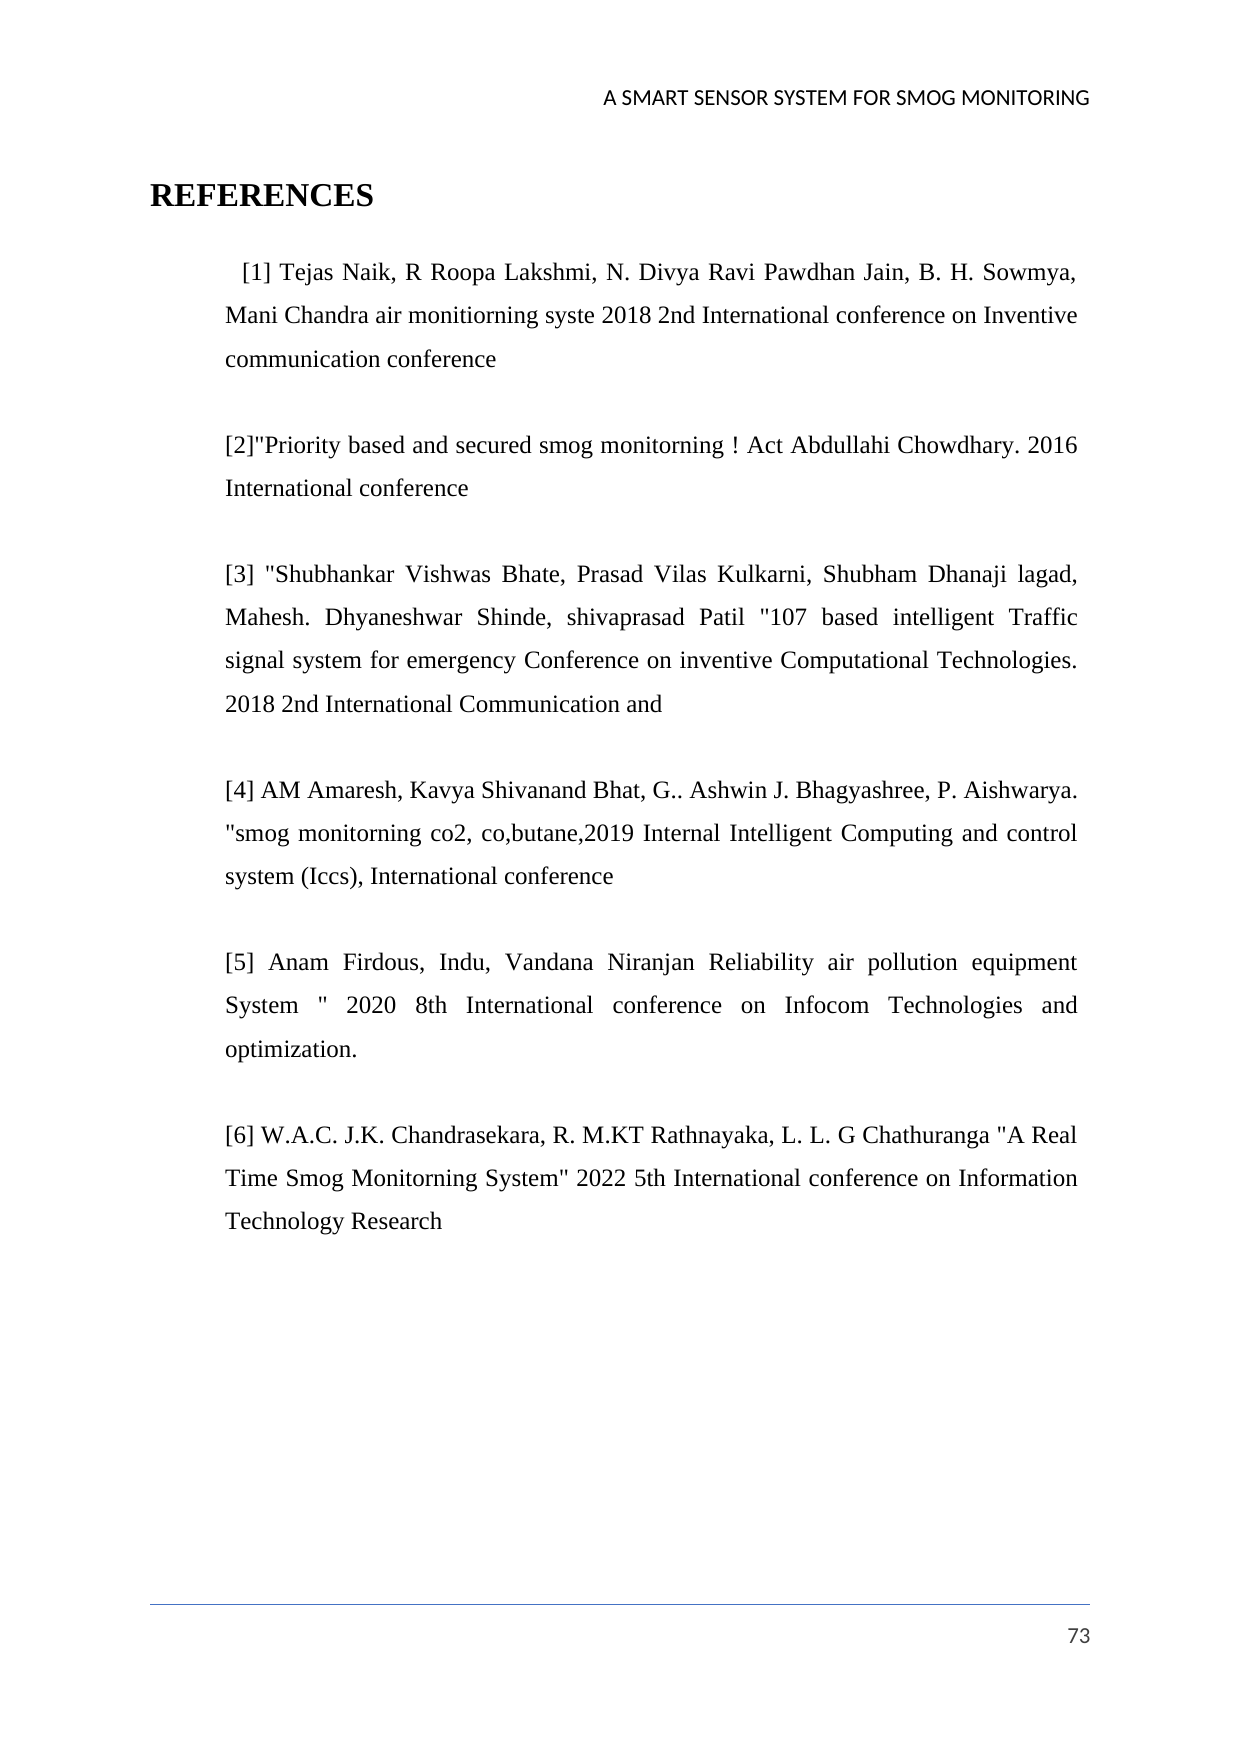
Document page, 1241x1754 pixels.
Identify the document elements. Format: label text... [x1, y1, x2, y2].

list [5] Anam Firdous, Indu, Vandana Niranjan Reliability air pollution equipment System " 2020 8th International conference on Infocom Technologies and optimization. [225, 947, 1078, 1062]
text REFERENCES [150, 175, 1078, 213]
list [6] W.A.C. J.K. Chandrasekara, R. M.KT Rathnayaka, L. L. G Chathuranga "A Real Time Smog Monitorning System" 2022 5th International conference on Information Technology Research [225, 1120, 1078, 1235]
list [2]"Priority based and secured smog monitorning ! Act Abdullahi Chowdhary. 2016 International conference [225, 430, 1078, 502]
list [4] AM Amaresh, Kavya Shivanand Bhat, G.. Ashwin J. Bhagyashree, P. Aishwarya. "smog monitorning co2, co,butane,2019 Internal Intelligent Computing and control system (Iccs), International conference [225, 775, 1078, 890]
list [1] Tejas Naik, R Roopa Lakshmi, N. Divya Ravi Pawdhan Jain, B. H. Sowmya, Mani Chandra air monitiorning syste 2018 2nd International conference on Inventive communication conference [225, 257, 1078, 372]
list [3] "Shubhankar Vishwas Bhate, Prasad Vilas Kulkarni, Shubham Dhanaji lagad, Mahesh. Dhyaneshwar Shinde, shivaprasad Patil "107 based intelligent Traffic signal system for emergency Conference on inventive Computational Technologies. 2018 2nd International Communication and [225, 559, 1078, 717]
